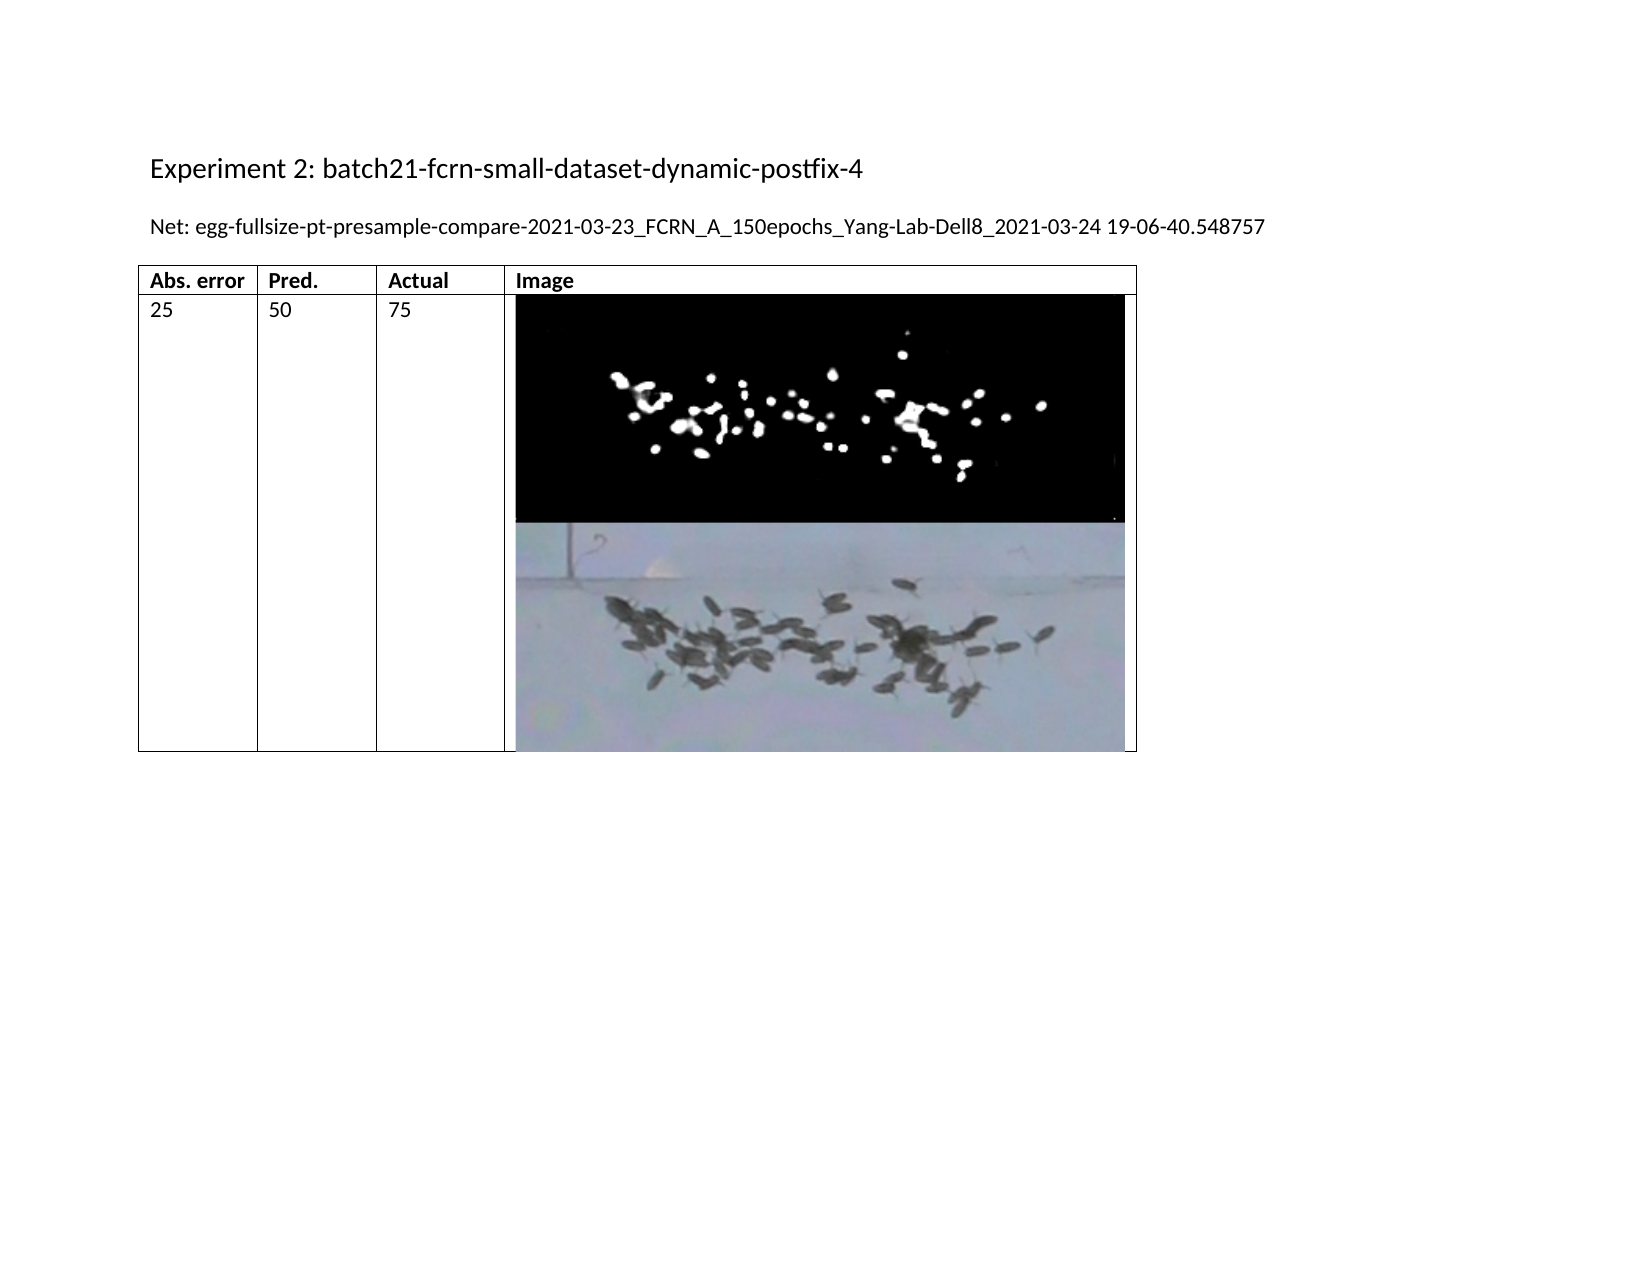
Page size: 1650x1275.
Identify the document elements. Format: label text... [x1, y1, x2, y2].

table_cell 50 [258, 295, 376, 751]
table_header Image [505, 266, 1136, 294]
text Experiment 2: batch21-fcrn-small-dataset-dynamic-postfix-4 [150, 150, 1500, 186]
picture [515, 295, 1125, 752]
table_header Abs. error [139, 266, 257, 294]
table_cell [505, 295, 515, 751]
table_cell 75 [377, 295, 504, 751]
table_header Actual [377, 266, 504, 294]
text Net: egg-fullsize-pt-presample-compare-2021-03-23_FCRN_A_150epochs_Yang-Lab-Dell8_2021-03-24 19-06-40.548757 [150, 212, 1500, 240]
table_cell 25 [139, 295, 257, 751]
table_header Pred. [258, 266, 376, 294]
table_cell [1125, 295, 1136, 751]
